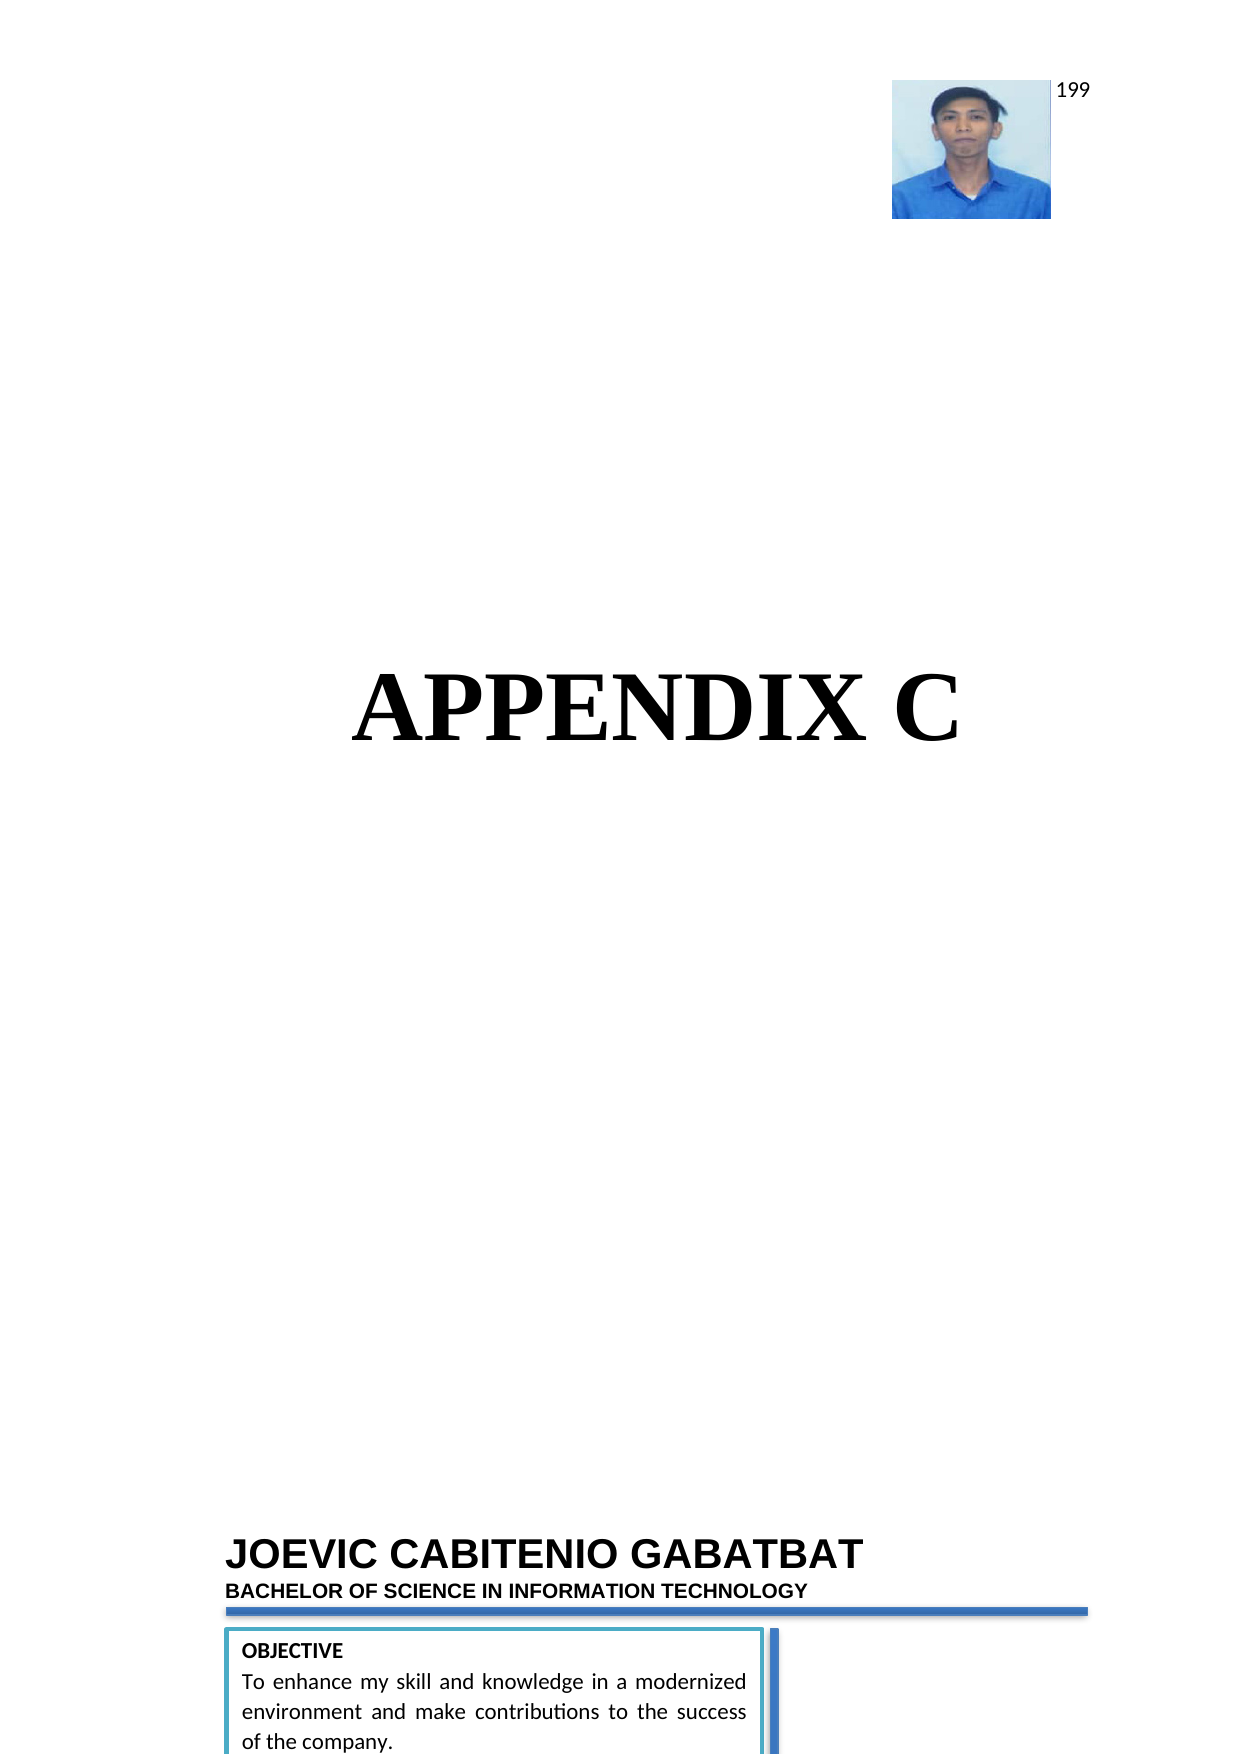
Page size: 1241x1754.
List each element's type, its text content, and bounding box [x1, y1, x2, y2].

text APPENDIX C [225, 647, 1090, 762]
list JOEVIC CABITENIO GABATBAT BACHELOR OF SCIENCE IN INFORMATION TECHNOLOGY [225, 1529, 1090, 1603]
picture [892, 80, 1051, 219]
